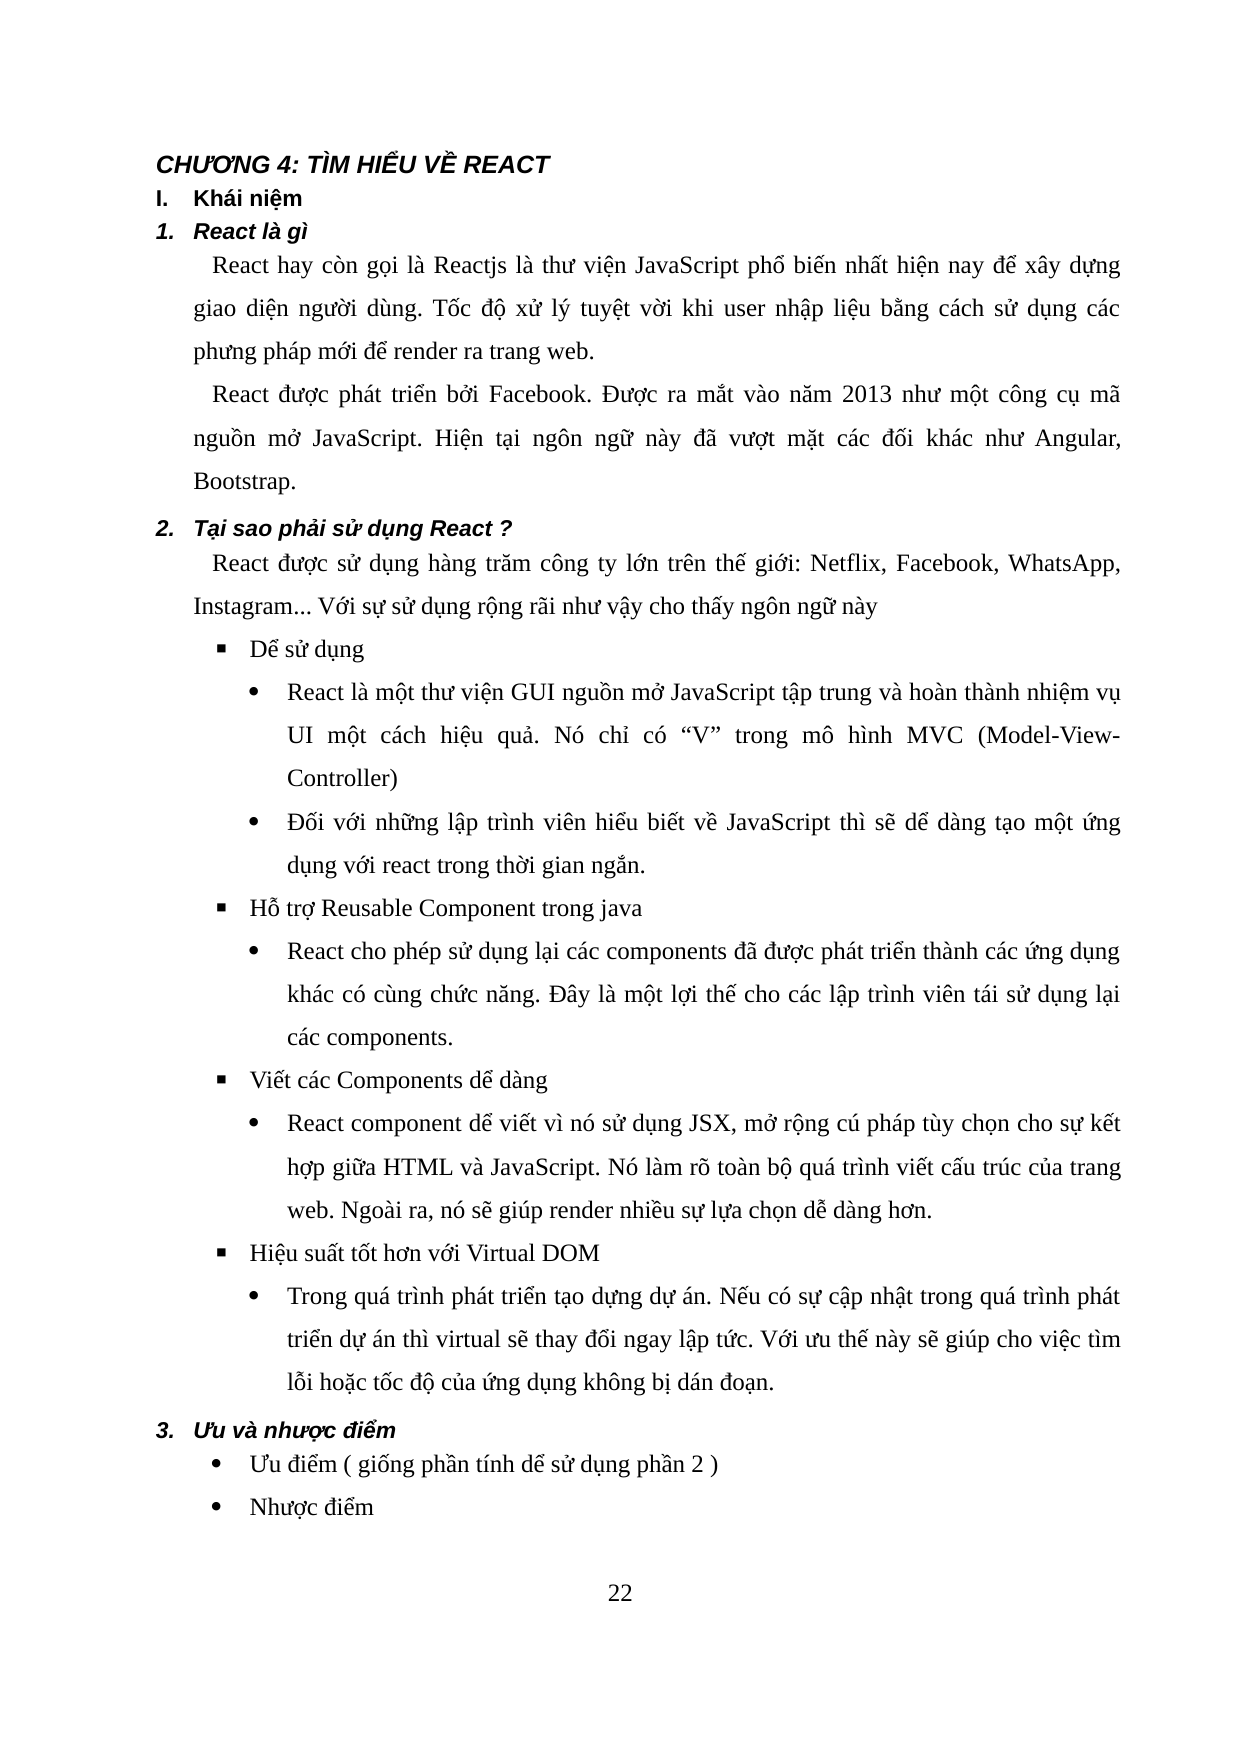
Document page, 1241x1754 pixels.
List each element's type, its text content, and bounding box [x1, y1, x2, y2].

list Dể sử dụng [212, 634, 1122, 663]
subtitle 1. React là gì [156, 218, 1122, 244]
subtitle CHƯƠNG 4: TÌM HIỂU VỀ REACT [156, 150, 1122, 179]
list React component dể viết vì nó sử dụng JSX, mở rộng cú pháp tùy chọn cho sự kết hợp giữa HTML và JavaScript. Nó làm rõ toàn bộ quá trình viết cấu trúc của trang web. Ngoài ra, nó sẽ giúp render nhiều sự lựa chọn dễ dàng hơn. [249, 1108, 1122, 1223]
list Viết các Components dể dàng [212, 1065, 1122, 1094]
list Hiệu suất tốt hơn với Virtual DOM [212, 1238, 1122, 1267]
subtitle 3. Ưu và nhược điểm [156, 1417, 1122, 1443]
list React cho phép sử dụng lại các components đã được phát triển thành các ứng dụng khác có cùng chức năng. Đây là một lợi thế cho các lập trình viên tái sử dụng lại các components. [249, 936, 1122, 1051]
list Đối với những lập trình viên hiểu biết về JavaScript thì sẽ dể dàng tạo một ứng dụng với react trong thời gian ngắn. [249, 807, 1122, 878]
list Trong quá trình phát triển tạo dựng dự án. Nếu có sự cập nhật trong quá trình phát triển dự án thì virtual sẽ thay đổi ngay lập tức. Với ưu thế này sẽ giúp cho việc tìm lỗi hoặc tốc độ của ứng dụng không bị dán đoạn. [249, 1281, 1122, 1396]
text React hay còn gọi là Reactjs là thư viện JavaScript phổ biến nhất hiện nay để xây dựng giao diện người dùng. Tốc độ xử lý tuyệt vời khi user nhập liệu bằng cách sử dụng các phưng pháp mới để render ra trang web. [193, 250, 1122, 365]
list React là một thư viện GUI nguồn mở JavaScript tập trung và hoàn thành nhiệm vụ UI một cách hiệu quả. Nó chỉ có “V” trong mô hình MVC (Model-View-Controller) [249, 677, 1122, 792]
list Nhược điểm [212, 1492, 1122, 1521]
text React được sử dụng hàng trăm công ty lớn trên thế giới: Netflix, Facebook, WhatsApp, Instagram... Với sự sử dụng rộng rãi như vậy cho thấy ngôn ngữ này [193, 548, 1122, 620]
list Hỗ trợ Reusable Component trong java [212, 893, 1122, 922]
list Ưu điểm ( giống phần tính dể sử dụng phần 2 ) [212, 1449, 1122, 1478]
subtitle 2. Tại sao phải sử dụng React ? [156, 515, 1122, 542]
text React được phát triển bởi Facebook. Được ra mắt vào năm 2013 như một công cụ mã nguồn mở JavaScript. Hiện tại ngôn ngữ này đã vượt mặt các đối khác như Angular, Bootstrap. [193, 379, 1122, 494]
subtitle I. Khái niệm [156, 185, 1122, 211]
